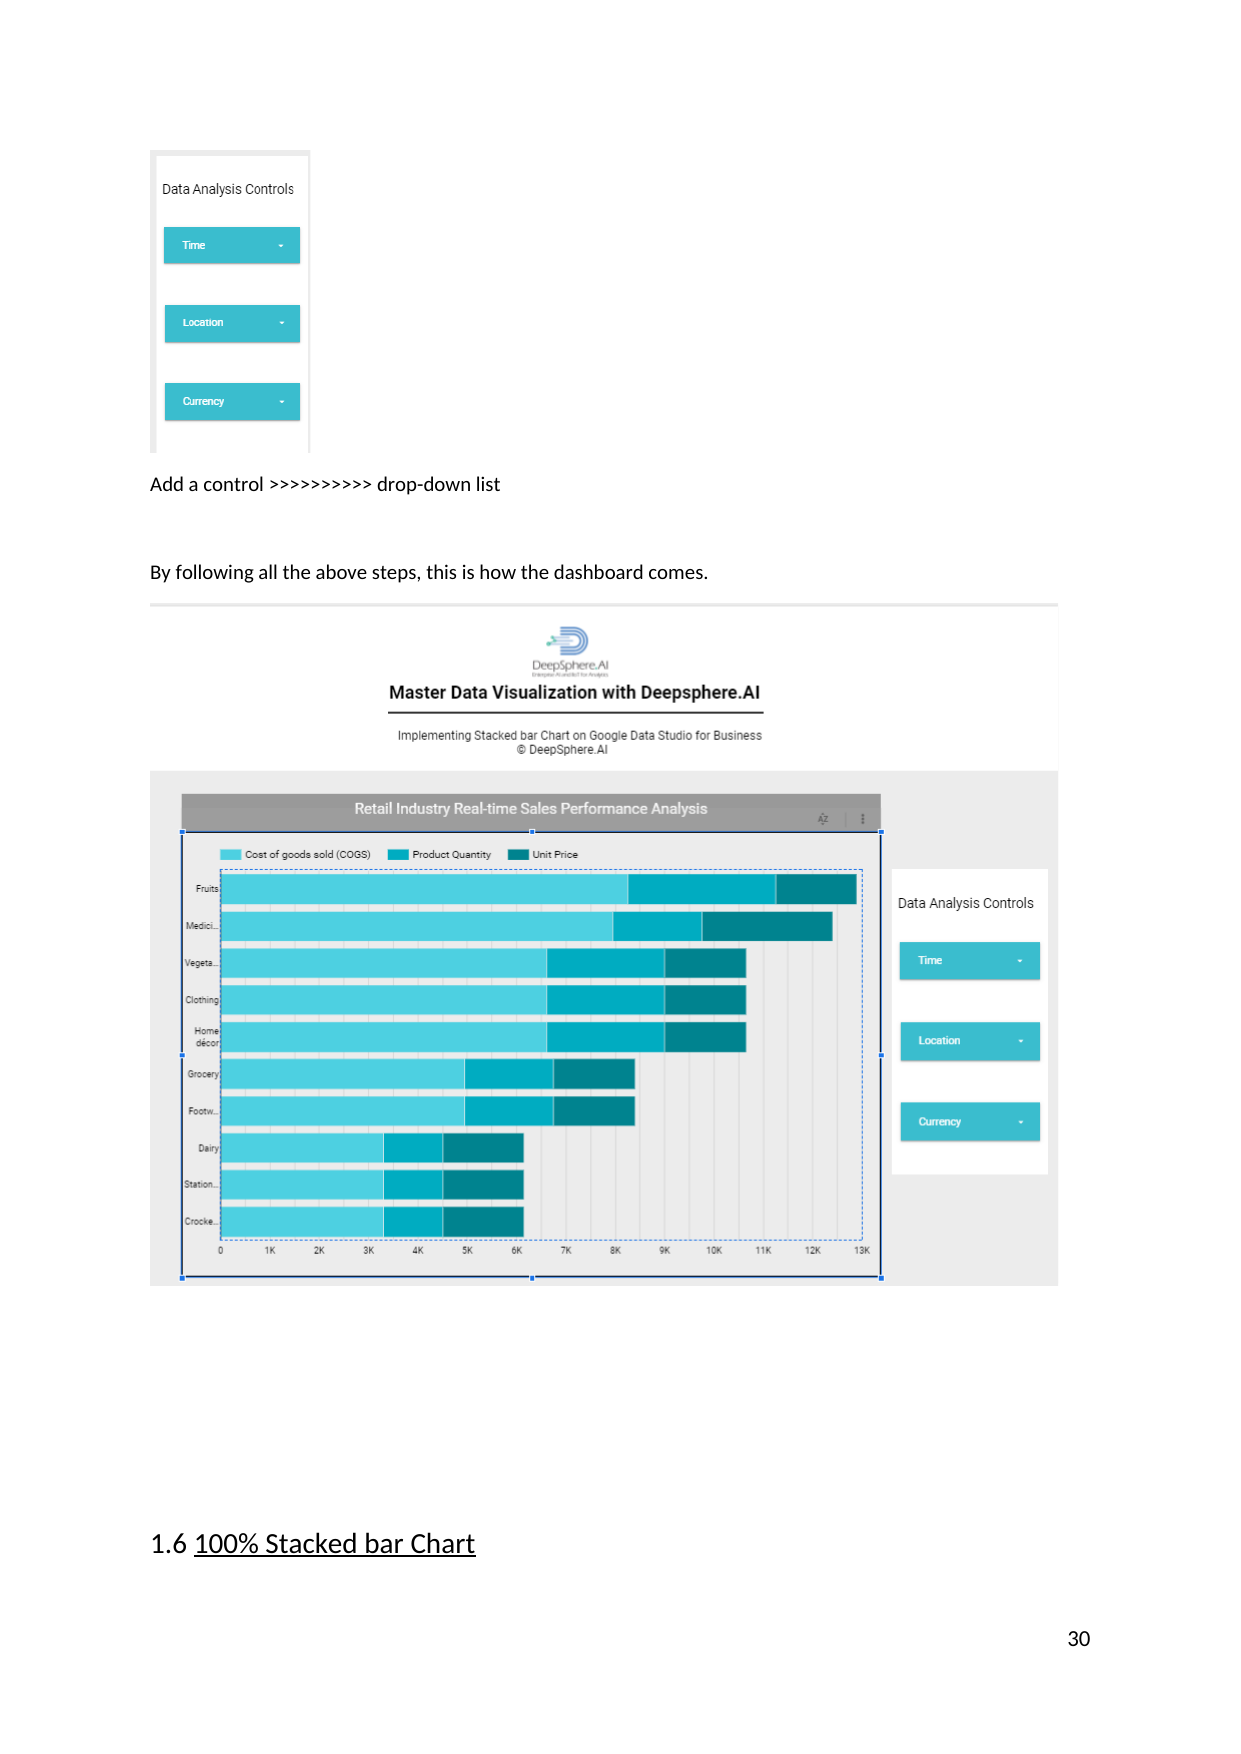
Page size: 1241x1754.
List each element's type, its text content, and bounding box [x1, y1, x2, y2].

text 1.6 100% Stacked bar Chart [150, 1525, 1090, 1560]
text Add a control >>>>>>>>>> drop-down list [150, 471, 1090, 497]
text By following all the above steps, this is how the dashboard comes. [150, 559, 1090, 585]
picture [150, 603, 1059, 1286]
picture [150, 150, 311, 453]
